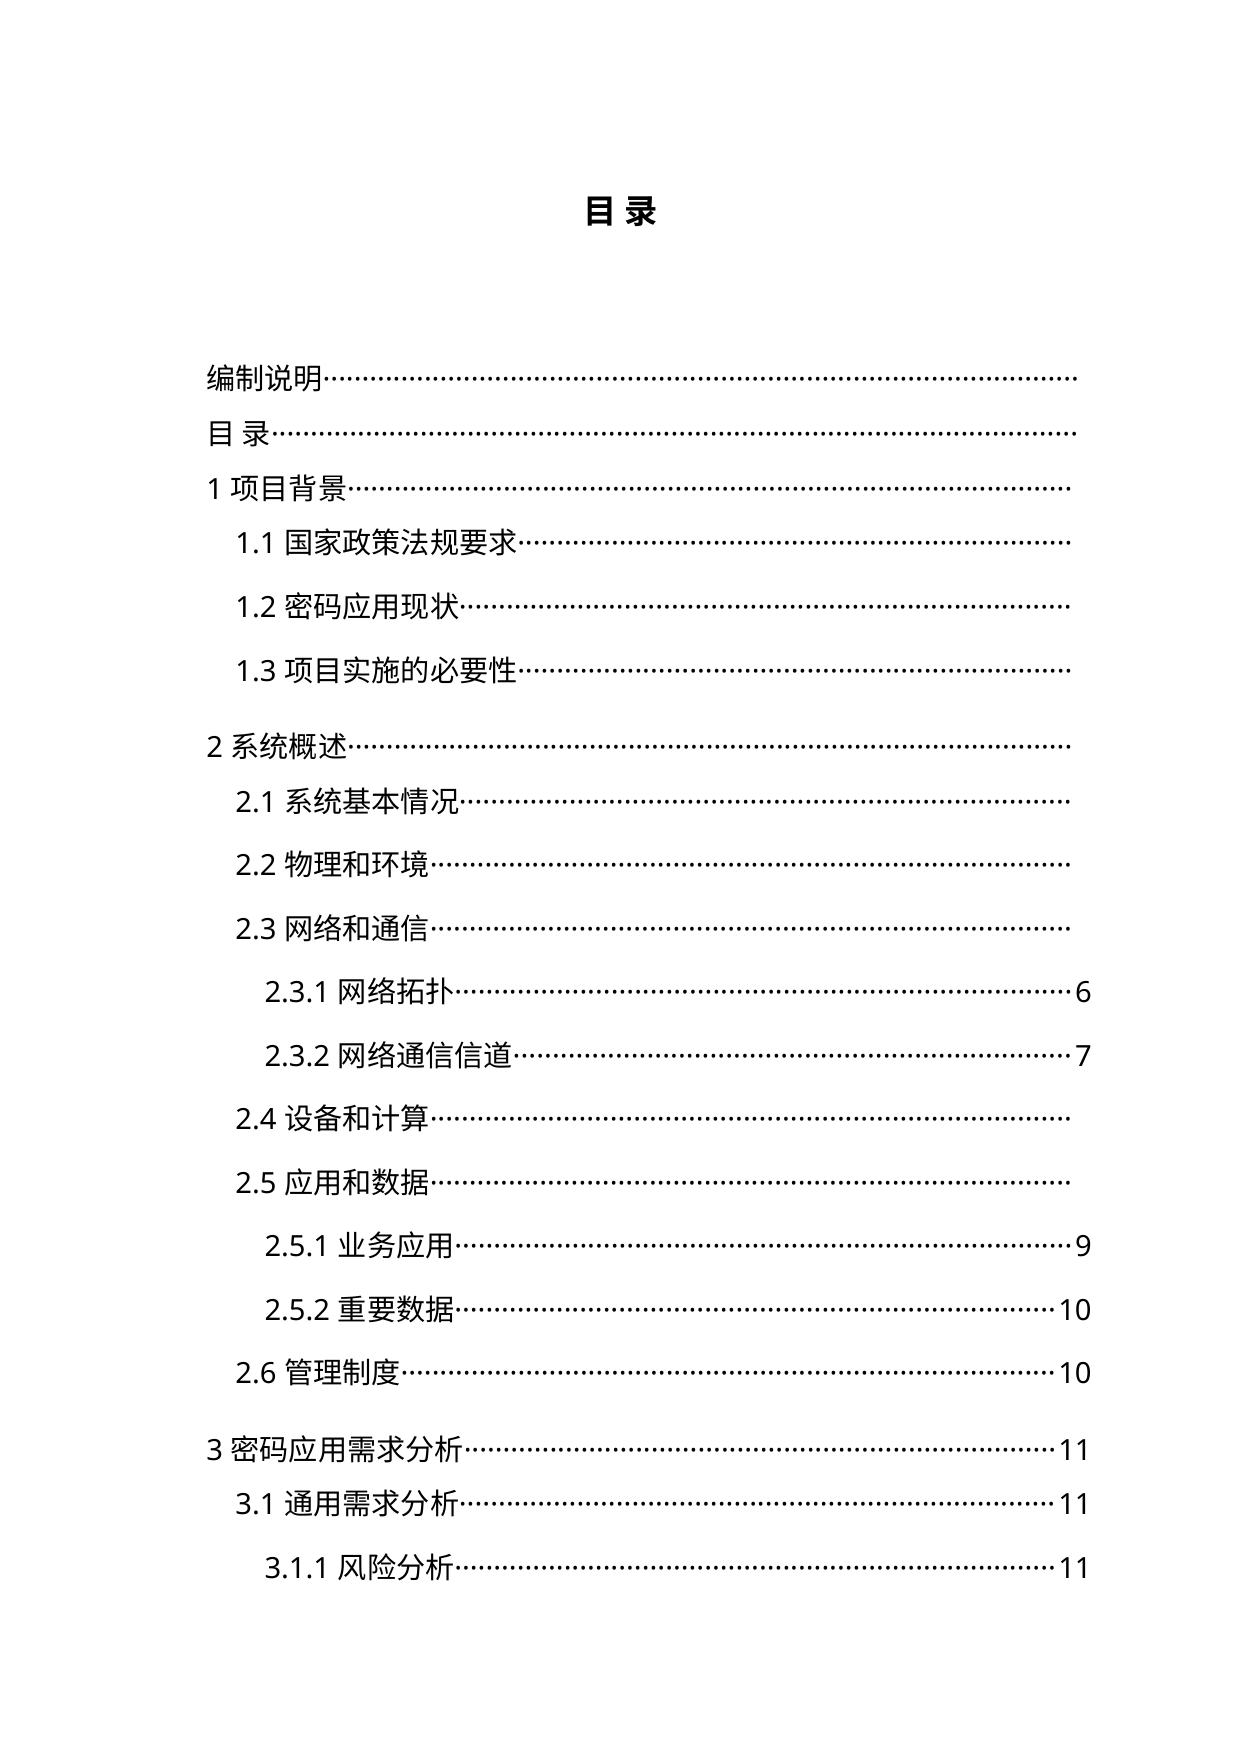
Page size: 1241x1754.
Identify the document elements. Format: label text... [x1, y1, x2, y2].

subtitle 目 录 [148, 185, 1092, 233]
